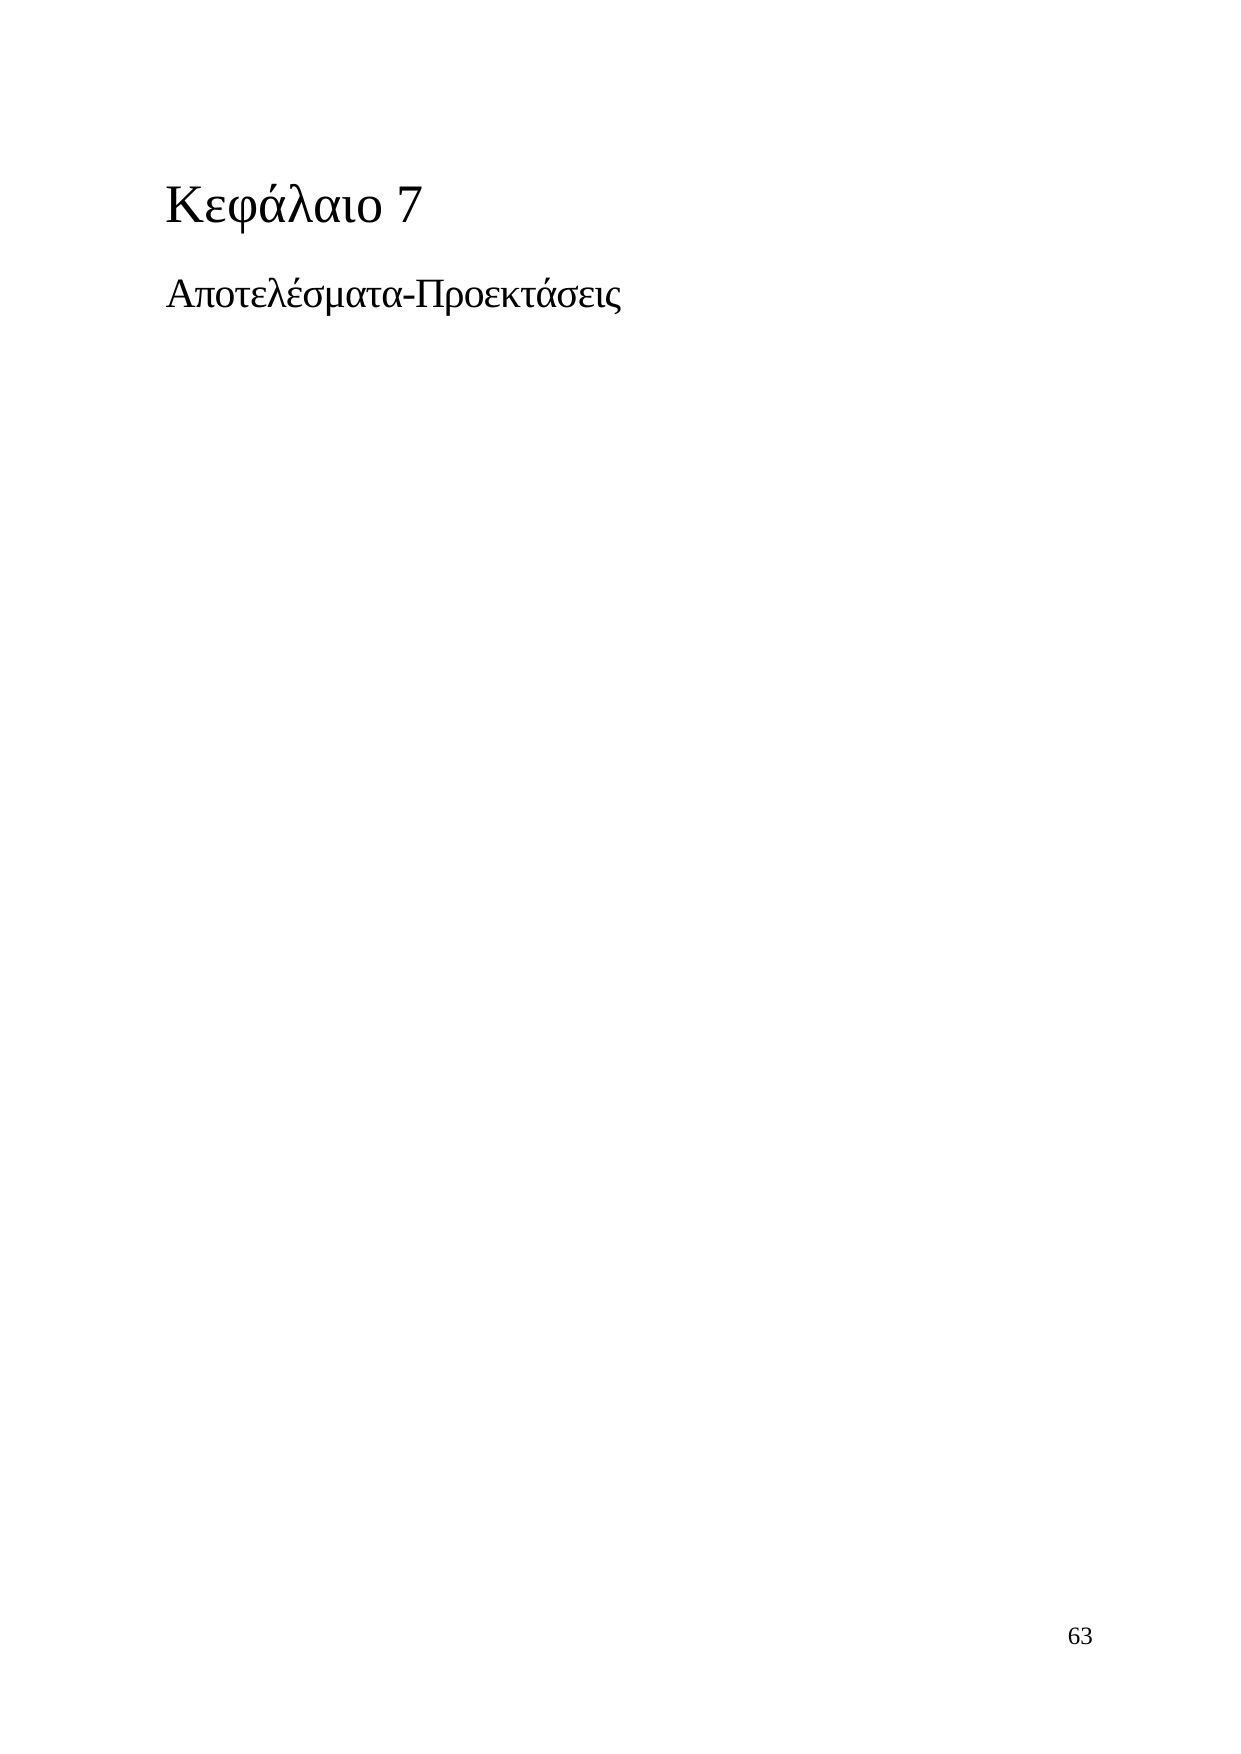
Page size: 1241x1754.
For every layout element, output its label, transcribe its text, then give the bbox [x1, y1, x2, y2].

title Αποτελέσματα-Προεκτάσεις [165, 269, 1092, 317]
subtitle Κεφάλαιο 7 [165, 172, 1092, 234]
